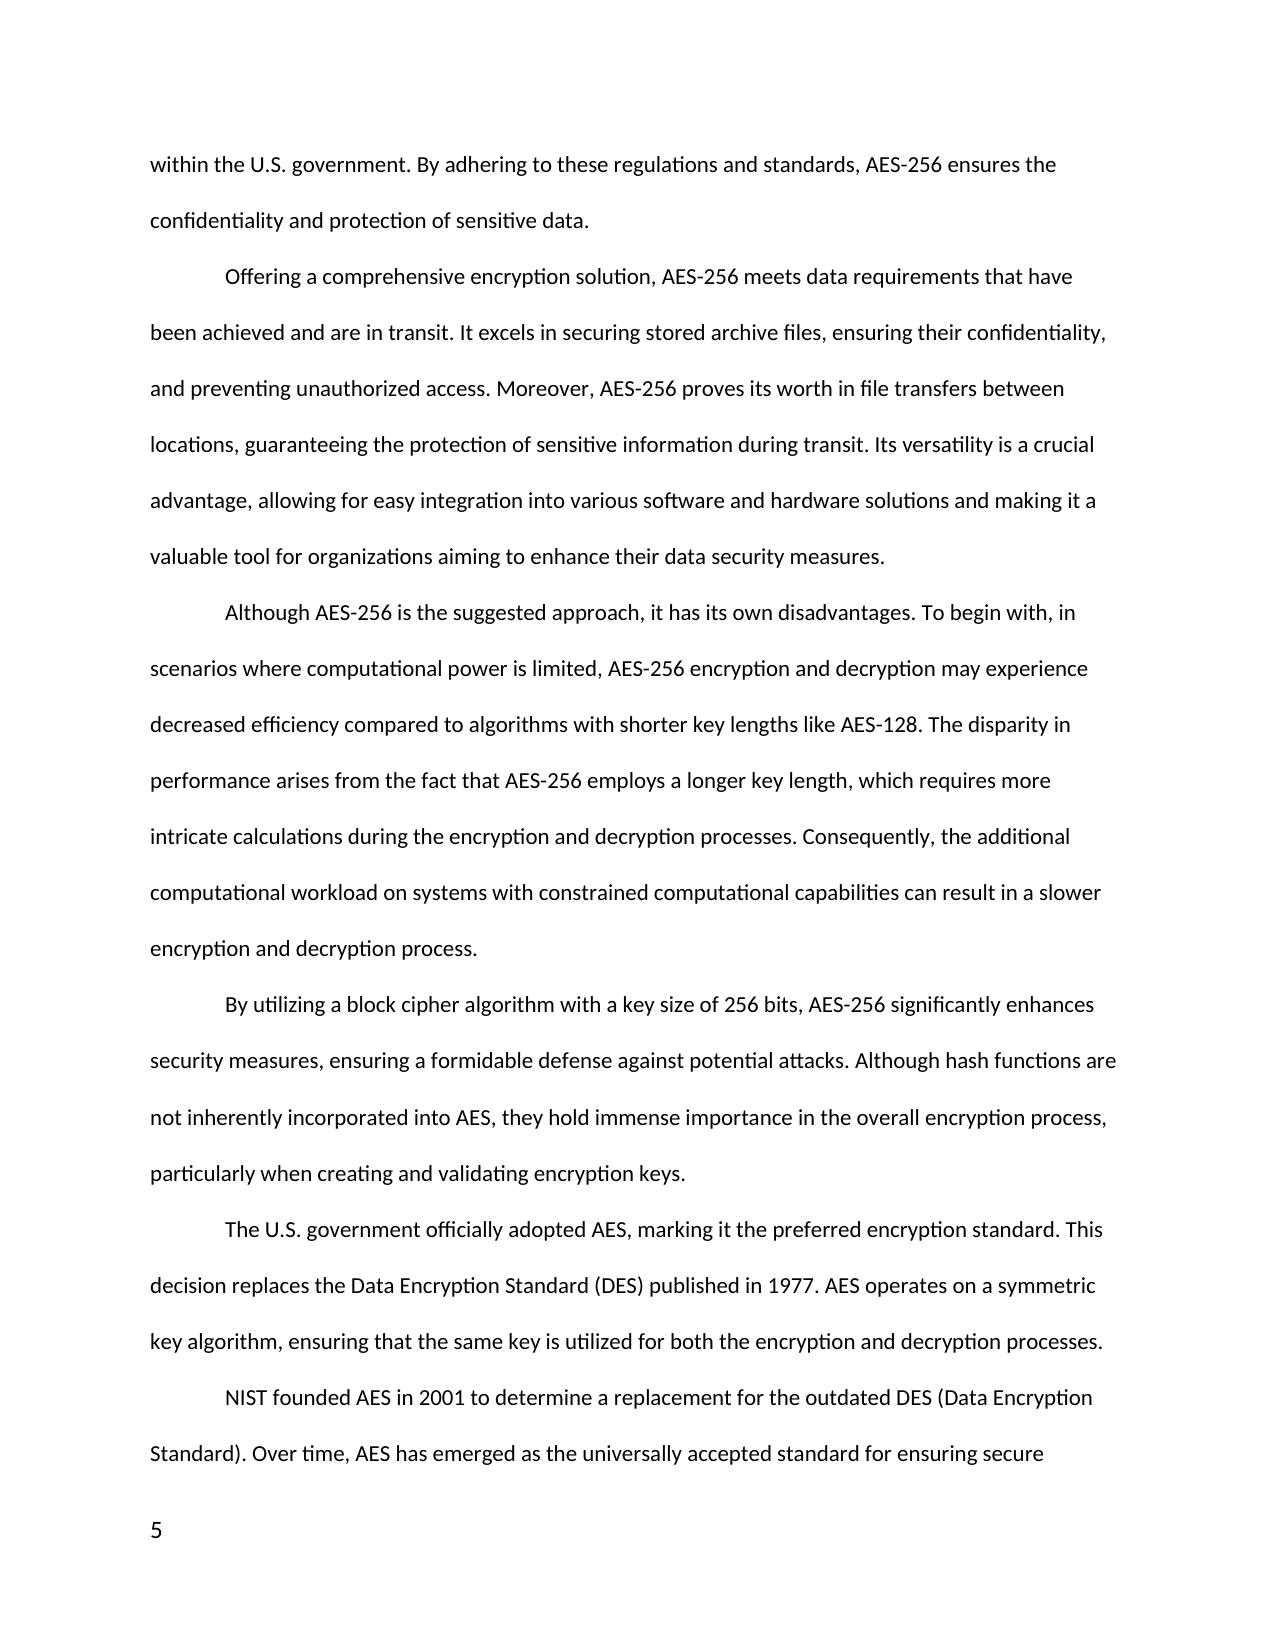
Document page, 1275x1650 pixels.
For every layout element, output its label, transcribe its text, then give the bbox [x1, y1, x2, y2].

text The U.S. government officially adopted AES, marking it the preferred encryption standard. This decision replaces the Data Encryption Standard (DES) published in 1977. AES operates on a symmetric key algorithm, ensuring that the same key is utilized for both the encryption and decryption processes. [150, 1215, 1125, 1355]
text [150, 1383, 1125, 1467]
text Offering a comprehensive encryption solution, AES-256 meets data requirements that have been achieved and are in transit. It excels in securing stored archive files, ensuring their confidentiality, and preventing unauthorized access. Moreover, AES-256 proves its worth in file transfers between locations, guaranteeing the protection of sensitive information during transit. Its versatility is a crucial advantage, allowing for easy integration into various software and hardware solutions and making it a valuable tool for organizations aiming to enhance their data security measures. [150, 262, 1125, 570]
text Although AES-256 is the suggested approach, it has its own disadvantages. To begin with, in scenarios where computational power is limited, AES-256 encryption and decryption may experience decreased efficiency compared to algorithms with shorter key lengths like AES-128. The disparity in performance arises from the fact that AES-256 employs a longer key length, which requires more intricate calculations during the encryption and decryption processes. Consequently, the additional computational workload on systems with constrained computational capabilities can result in a slower encryption and decryption process. [150, 598, 1125, 963]
text By utilizing a block cipher algorithm with a key size of 256 bits, AES-256 significantly enhances security measures, ensuring a formidable defense against potential attacks. Although hash functions are not inherently incorporated into AES, they hold immense importance in the overall encryption process, particularly when creating and validating encryption keys. [150, 991, 1125, 1187]
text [150, 150, 1125, 234]
